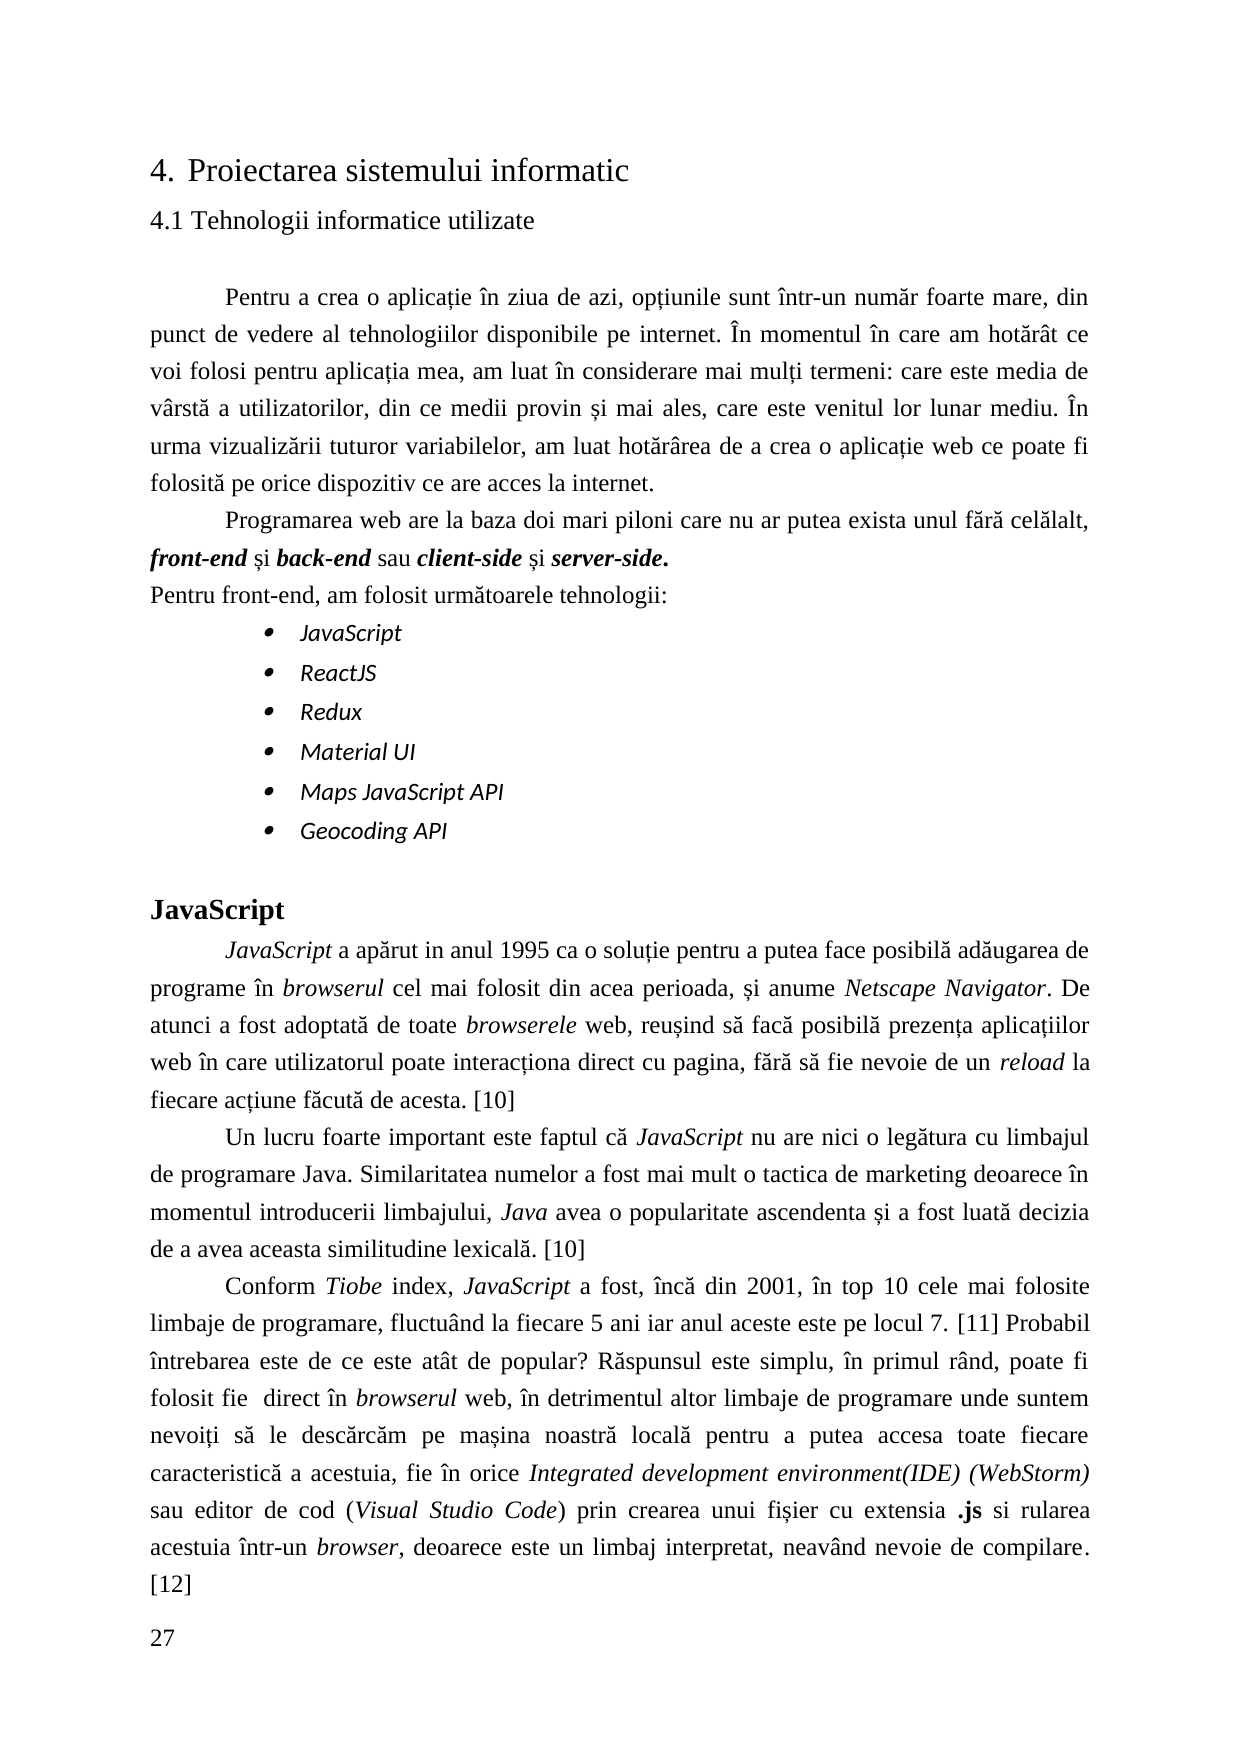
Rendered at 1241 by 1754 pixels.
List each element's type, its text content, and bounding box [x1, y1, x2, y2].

list Maps JavaScript API [262, 776, 1090, 806]
list Geocoding API [262, 815, 1090, 846]
subtitle Proiectarea sistemului informatic [150, 150, 1090, 188]
text Programarea web are la baza doi mari piloni care nu ar putea exista unul fără celălalt, front-end și back-end sau client-side și server-side. [150, 505, 1090, 571]
list JavaScript [262, 617, 1090, 648]
subtitle 4.1 Tehnologii informatice utilizate [150, 204, 1090, 235]
text Pentru a crea o aplicație în ziua de azi, opțiunile sunt într-un număr foarte mare, din punct de vedere al tehnologiilor disponibile pe internet. În momentul în care am hotărât ce voi folosi pentru aplicația mea, am luat în considerare mai mulți termeni: care este media de vârstă a utilizatorilor, din ce medii provin și mai ales, care este venitul lor lunar mediu. În urma vizualizării tuturor variabilelor, am luat hotărârea de a crea o aplicație web ce poate fi folosită pe orice dispozitiv ce are acces la internet. [150, 282, 1090, 497]
text JavaScript a apărut in anul 1995 ca o soluție pentru a putea face posibilă adăugarea de programe în browserul cel mai folosit din acea perioada, și anume Netscape Navigator. De atunci a fost adoptată de toate browserele web, reușind să facă posibilă prezența aplicațiilor web în care utilizatorul poate interacționa direct cu pagina, fără să fie nevoie de un reload la fiecare acțiune făcută de acesta. [150, 936, 1090, 1113]
list Material UI [262, 736, 1090, 767]
text Un lucru foarte important este faptul că JavaScript nu are nici o legătura cu limbajul de programare Java. Similaritatea numelor a fost mai mult o tactica de marketing deoarece în momentul introducerii limbajului, Java avea o popularitate ascendenta și a fost luată decizia de a avea aceasta similitudine lexicală. [150, 1122, 1090, 1263]
list Redux [262, 696, 1090, 727]
text Pentru front-end, am folosit următoarele tehnologii: [150, 580, 1090, 609]
text Conform Tiobe index, JavaScript a fost, încă din 2001, în top 10 cele mai folosite limbaje de programare, fluctuând la fiecare 5 ani iar anul aceste este pe locul 7. Probabil întrebarea este de ce este atât de popular? Răspunsul este simplu, în primul rând, poate fi folosit fie direct în browserul web, în detrimentul altor limbaje de programare unde suntem nevoiți să le descărcăm pe mașina noastră locală pentru a putea accesa toate fiecare caracteristică a acestuia, fie în orice Integrated development environment(IDE) (WebStorm) sau editor de cod (Visual Studio Code) prin crearea unui fișier cu extensia .js si rularea acestuia într-un browser, deoarece este un limbaj interpretat, neavând nevoie de compilare. [150, 1271, 1090, 1598]
text JavaScript [150, 892, 1090, 926]
list ReactJS [262, 657, 1090, 687]
